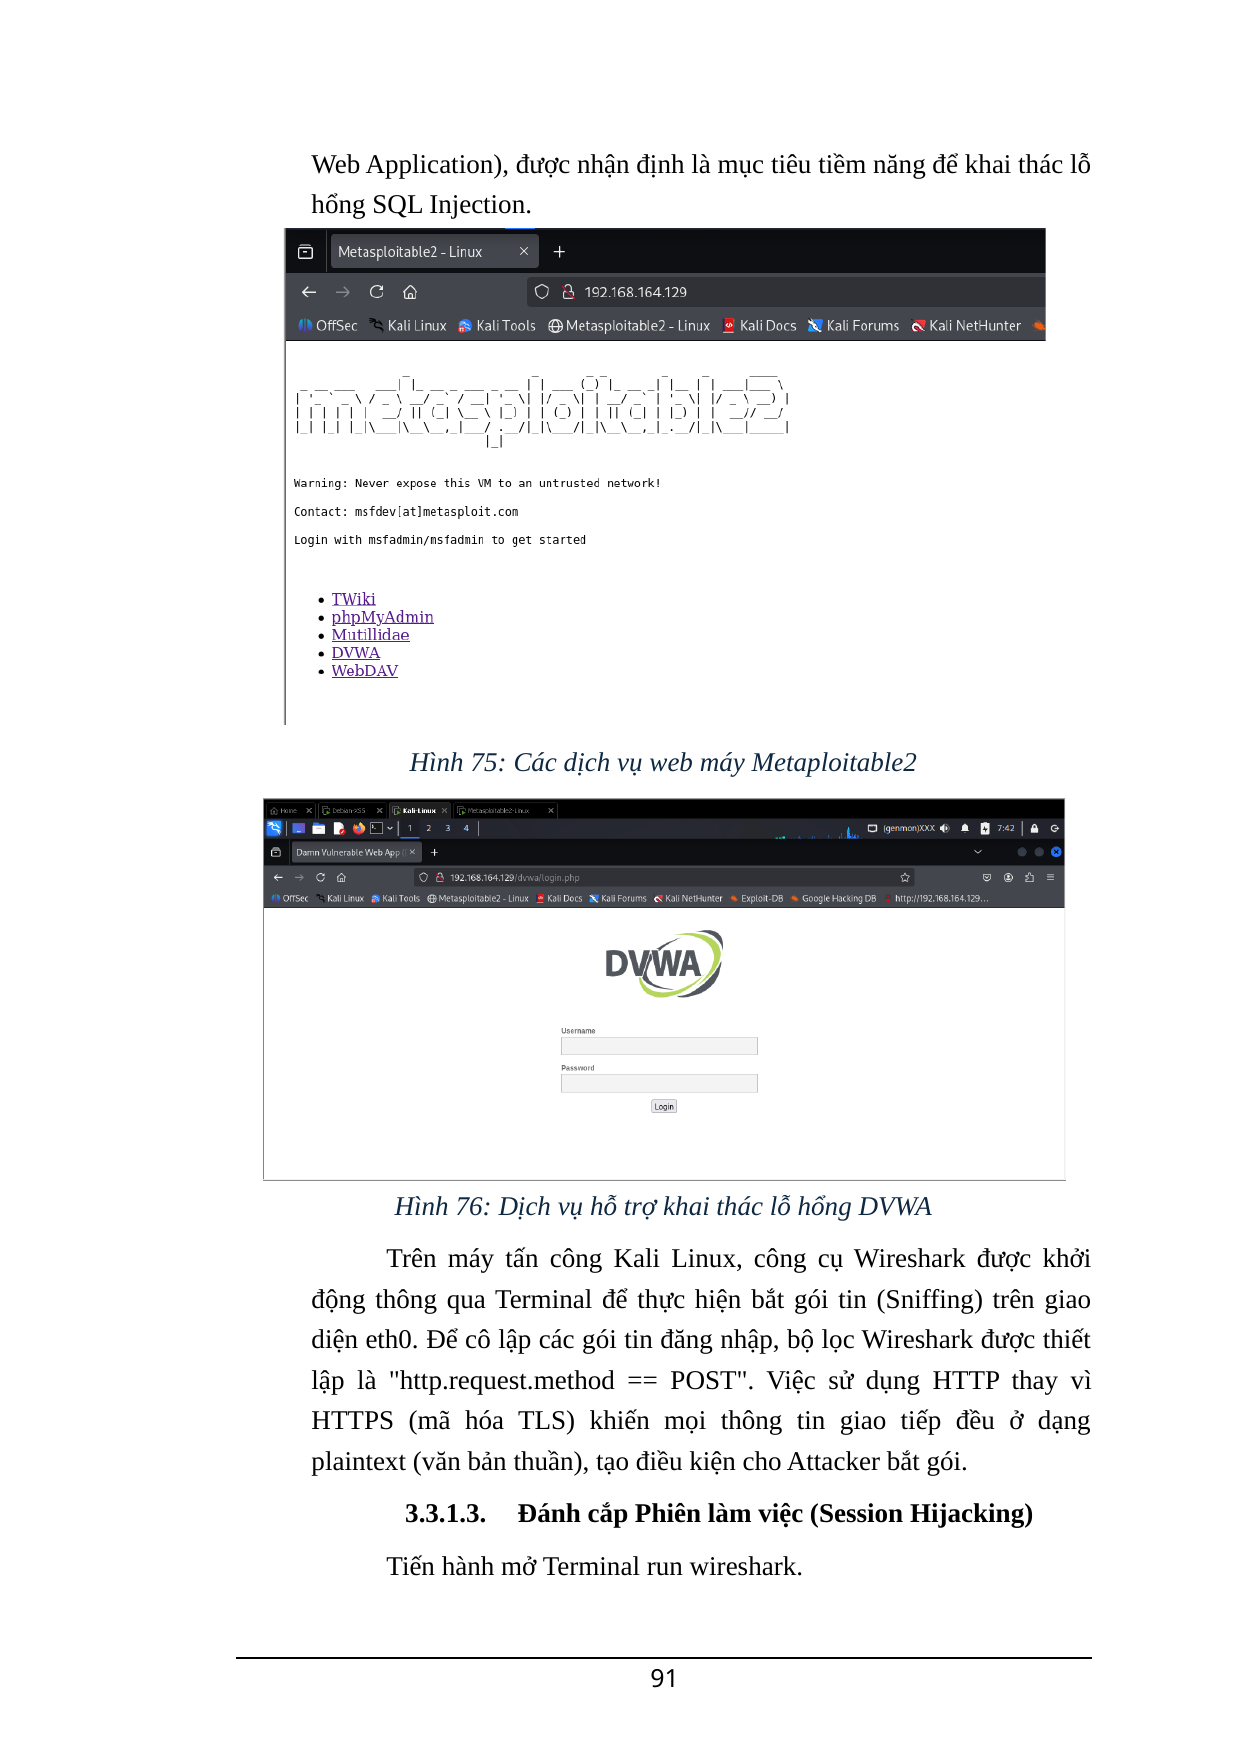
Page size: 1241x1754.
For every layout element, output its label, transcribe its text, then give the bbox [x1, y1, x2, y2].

text Hình 75: Các dịch vụ web máy Metaploitable2 [236, 746, 1092, 777]
text Tiến hành mở Terminal run wireshark. [311, 1550, 1092, 1582]
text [311, 148, 1092, 219]
picture [262, 798, 1066, 1181]
text Trên máy tấn công Kali Linux, công cụ Wireshark được khởi động thông qua Terminal để thực hiện bắt gói tin (Sniffing) trên giao diện eth0. Để cô lập các gói tin đăng nhập, bộ lọc Wireshark được thiết lập là "http.request.method == POST". Việc sử dụng HTTP thay vì HTTPS (mã hóa TLS) khiến mọi thông tin giao tiếp đều ở dạng plaintext (văn bản thuần), tạo điều kiện cho Attacker bắt gói. [311, 1242, 1092, 1476]
picture [283, 228, 1046, 725]
list Đánh cắp Phiên làm việc (Session Hijacking) [405, 1497, 1092, 1529]
text Hình 76: Dịch vụ hỗ trợ khai thác lỗ hổng DVWA [236, 1191, 1092, 1222]
